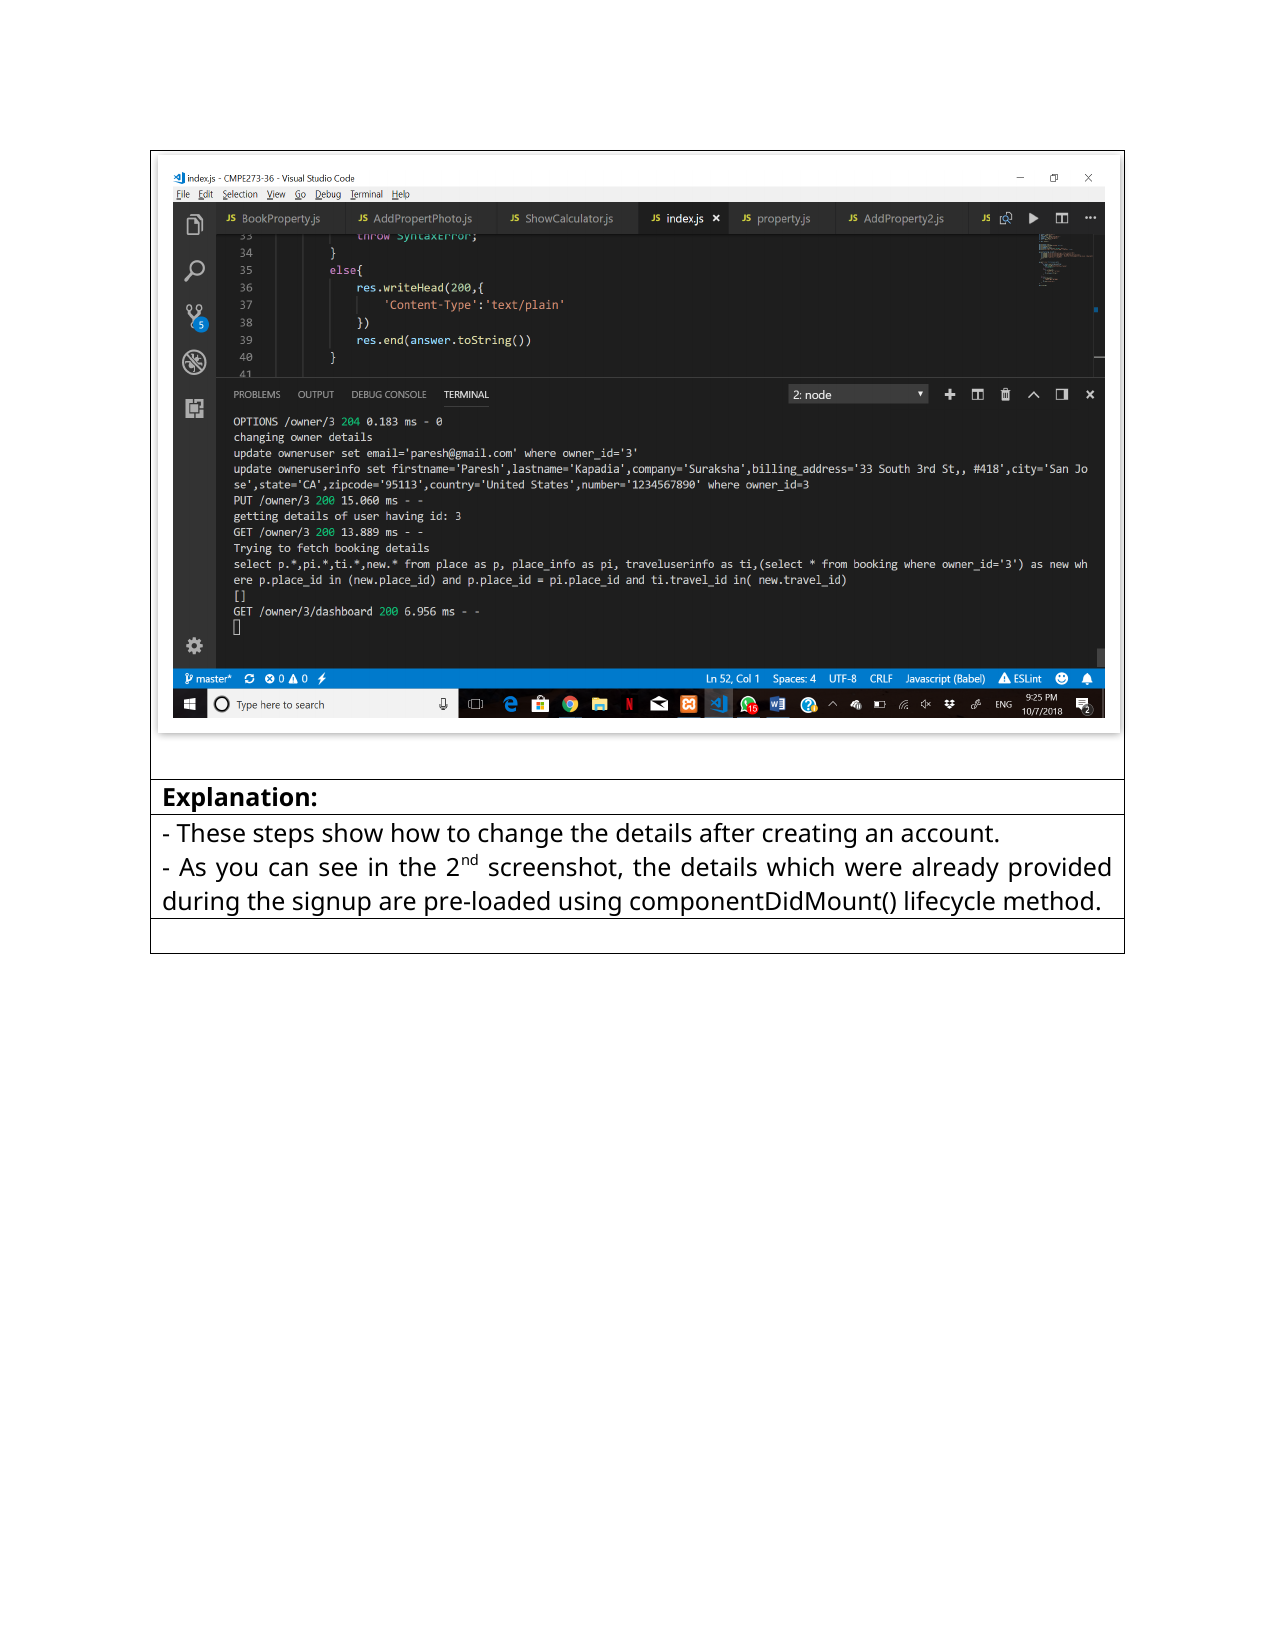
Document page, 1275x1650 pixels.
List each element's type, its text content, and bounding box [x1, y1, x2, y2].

table_cell [151, 151, 1124, 779]
table_cell Explanation: [151, 780, 1124, 814]
picture [173, 170, 1105, 718]
table_cell [151, 919, 1124, 952]
table_cell - These steps show how to change the details after creating an account. - As you can see in the 2nd screenshot, the details which were already provided during the signup are pre-loaded using componentDidMount() lifecycle method. [151, 815, 1124, 917]
